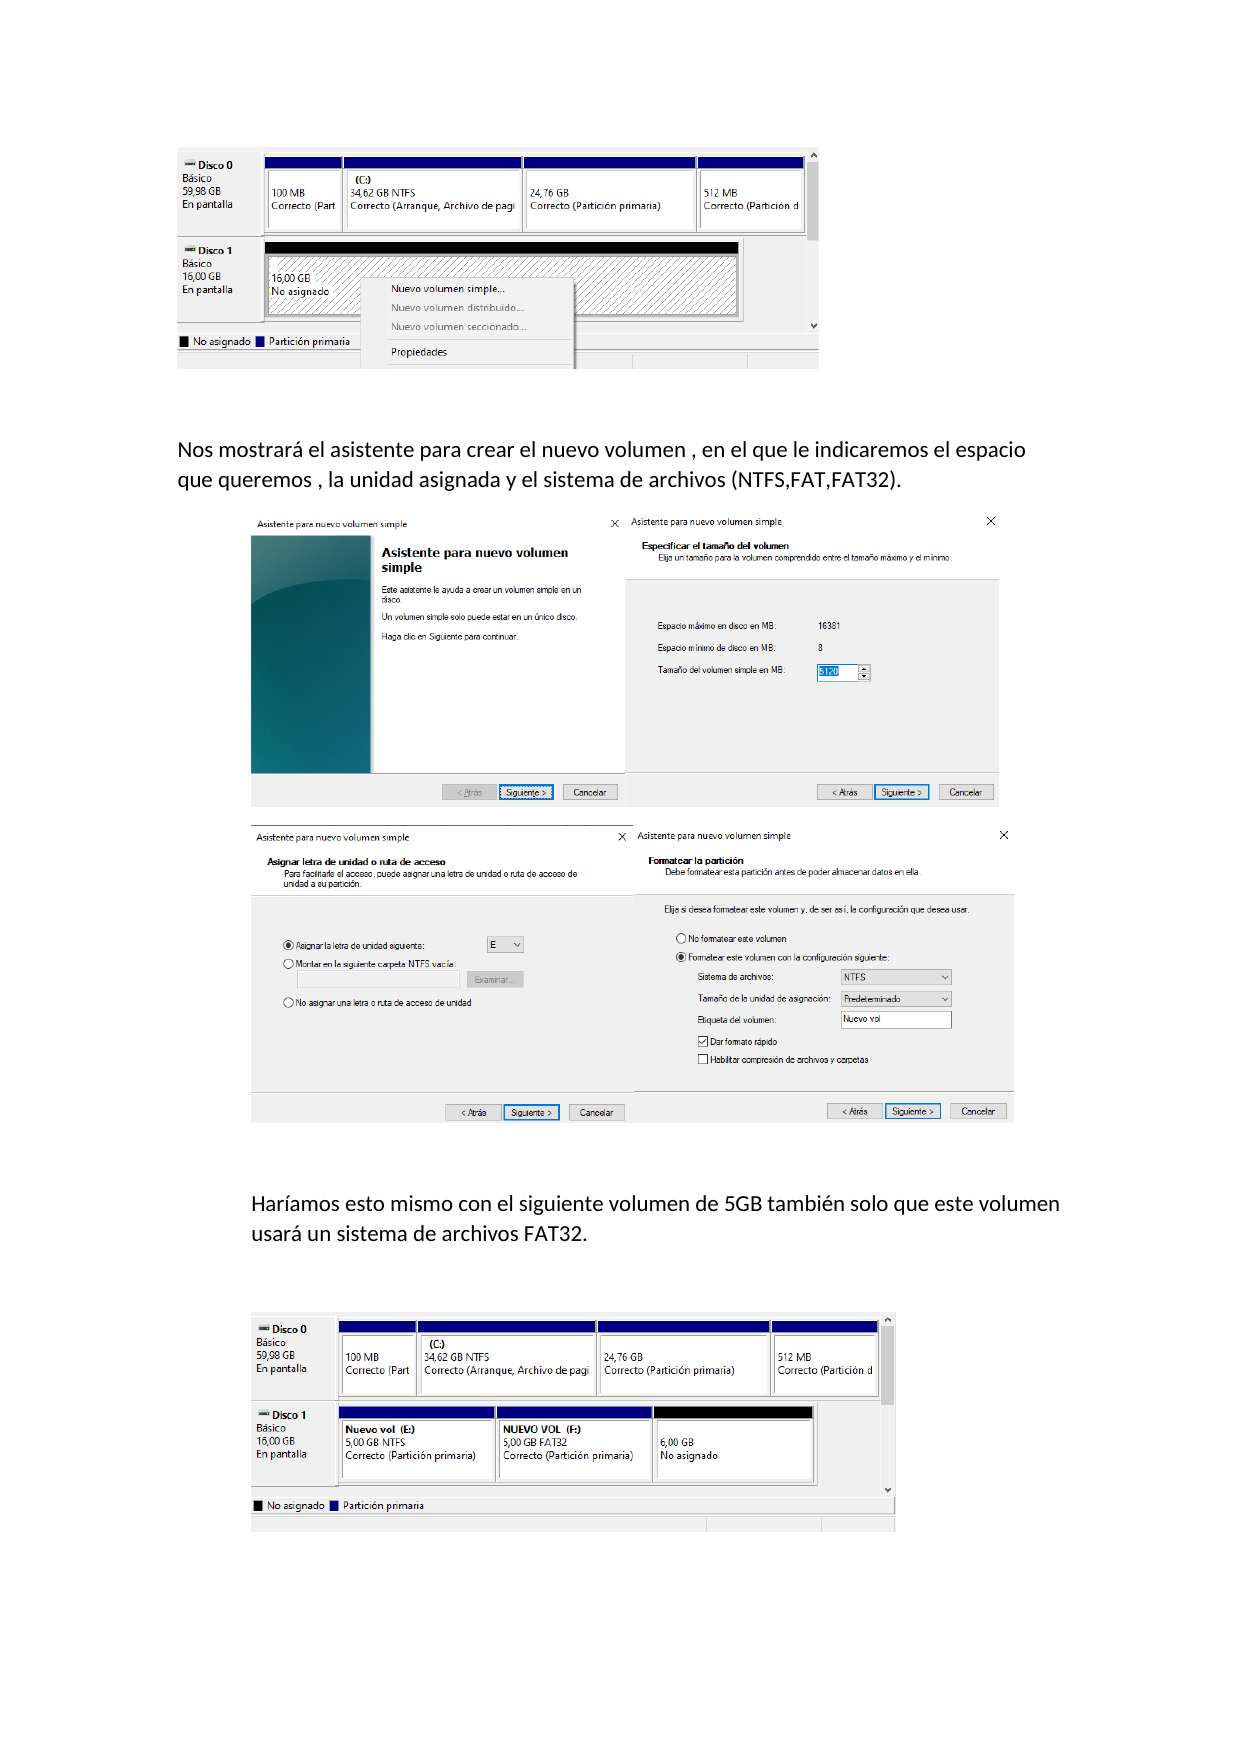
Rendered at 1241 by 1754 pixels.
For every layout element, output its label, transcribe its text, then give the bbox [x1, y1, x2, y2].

picture [251, 825, 1014, 1123]
text Haríamos esto mismo con el siguiente volumen de 5GB también solo que este volumen usará un sistema de archivos FAT32. [251, 1189, 1063, 1247]
picture [251, 1312, 897, 1532]
picture [177, 147, 819, 369]
text Nos mostrará el asistente para crear el nuevo volumen , en el que le indicaremos el espacio que queremos , la unidad asignada y el sistema de archivos (NTFS,FAT,FAT32). [177, 435, 1063, 493]
picture [251, 511, 1000, 807]
